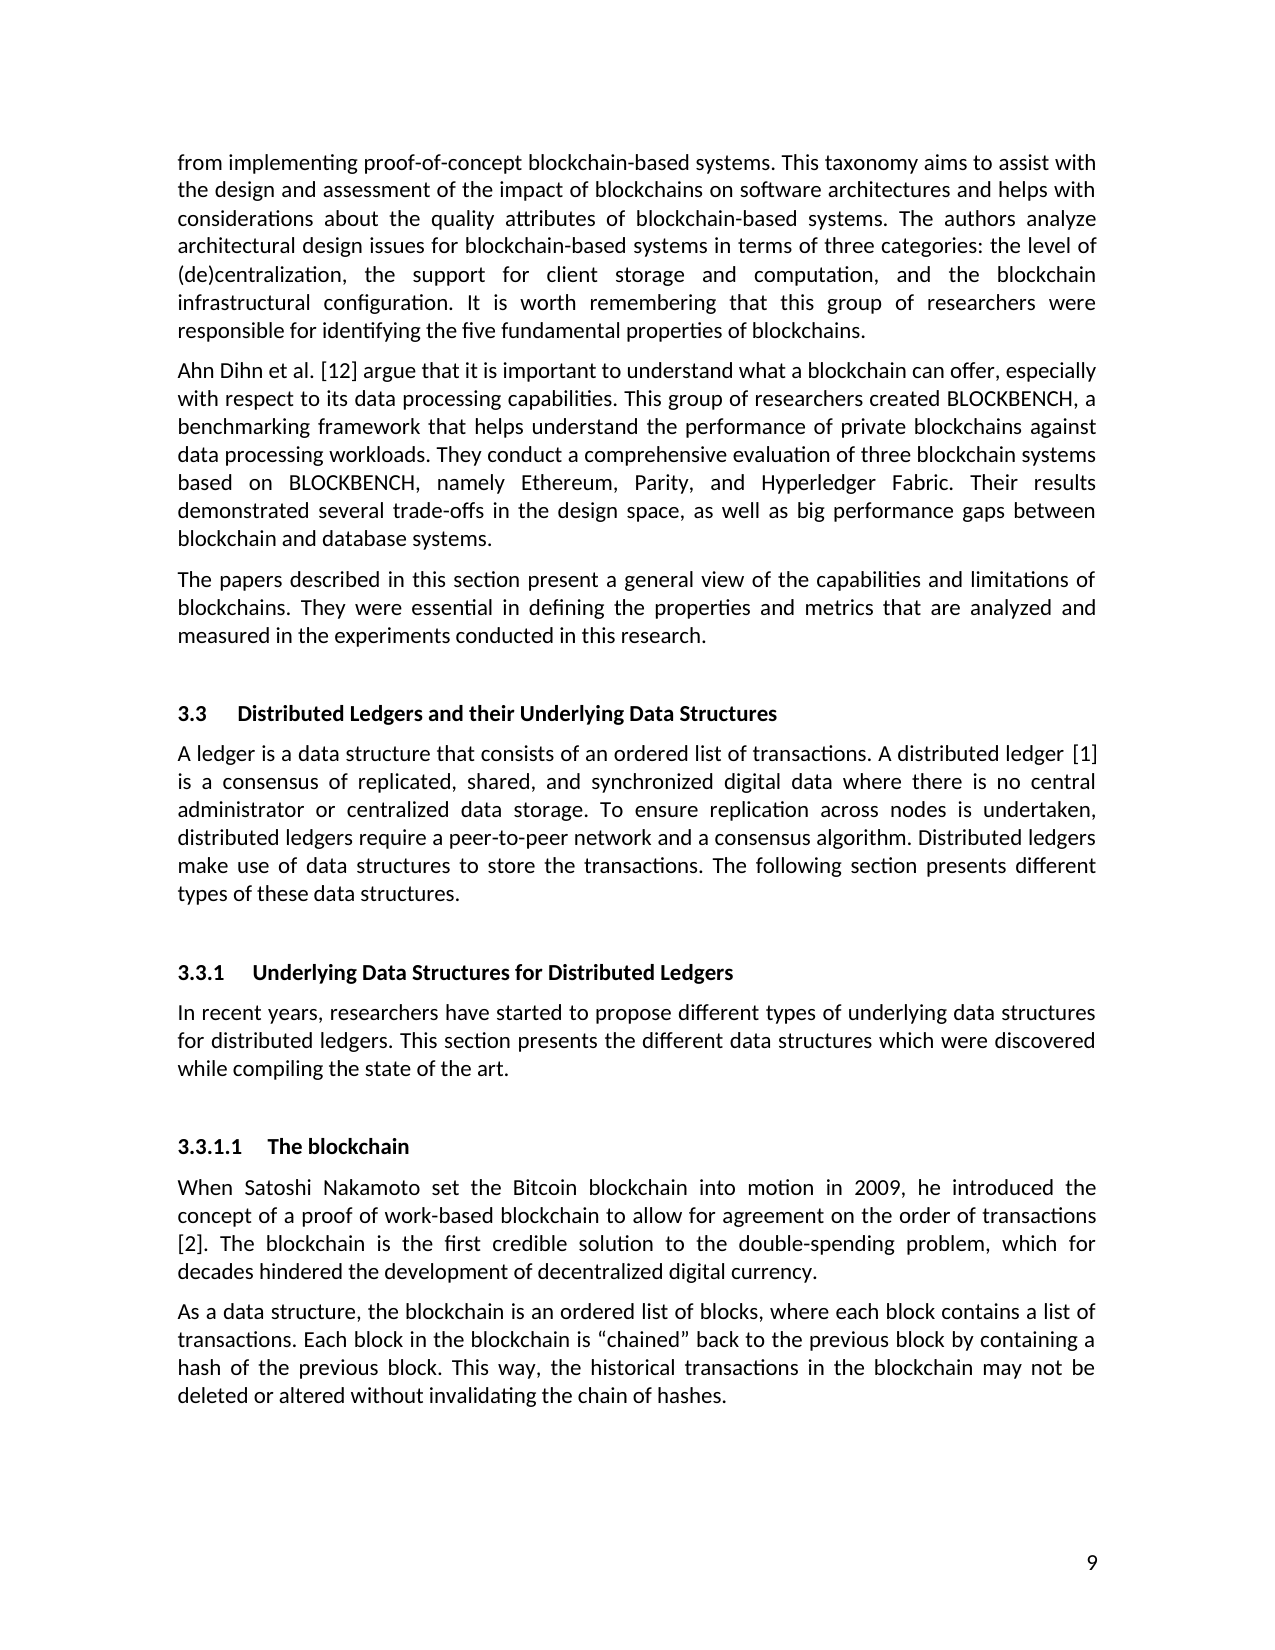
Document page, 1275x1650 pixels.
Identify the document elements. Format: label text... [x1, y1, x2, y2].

subtitle The blockchain [177, 1132, 1098, 1160]
subtitle Underlying Data Structures for Distributed Ledgers [177, 958, 1098, 986]
text The papers described in this section present a general view of the capabilities and limitations of blockchains. They were essential in defining the properties and metrics that are analyzed and measured in the experiments conducted in this research. [177, 565, 1098, 649]
text As a data structure, the blockchain is an ordered list of blocks, where each block contains a list of transactions. Each block in the blockchain is “chained” back to the previous block by containing a hash of the previous block. This way, the historical transactions in the blockchain may not be deleted or altered without invalidating the chain of hashes. [177, 1297, 1098, 1409]
text Ahn Dihn et al. [12] argue that it is important to understand what a blockchain can offer, especially with respect to its data processing capabilities. This group of researchers created BLOCKBENCH, a benchmarking framework that helps understand the performance of private blockchains against data processing workloads. They conduct a comprehensive evaluation of three blockchain systems based on BLOCKBENCH, namely Ethereum, Parity, and Hyperledger Fabric. Their results demonstrated several trade-offs in the design space, as well as big performance gaps between blockchain and database systems. [177, 356, 1098, 552]
text When Satoshi Nakamoto set the Bitcoin blockchain into motion in 2009, he introduced the concept of a proof of work-based blockchain to allow for agreement on the order of transactions [2]. The blockchain is the first credible solution to the double-spending problem, which for decades hindered the development of decentralized digital currency. [177, 1173, 1098, 1285]
text In recent years, researchers have started to propose different types of underlying data structures for distributed ledgers. This section presents the different data structures which were discovered while compiling the state of the art. [177, 998, 1098, 1082]
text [177, 148, 1098, 344]
text A ledger is a data structure that consists of an ordered list of transactions. A distributed ledger [1] is a consensus of replicated, shared, and synchronized digital data where there is no central administrator or centralized data storage. To ensure replication across nodes is undertaken, distributed ledgers require a peer-to-peer network and a consensus algorithm. Distributed ledgers make use of data structures to store the transactions. The following section presents different types of these data structures. [177, 739, 1098, 908]
subtitle Distributed Ledgers and their Underlying Data Structures [177, 699, 1098, 727]
